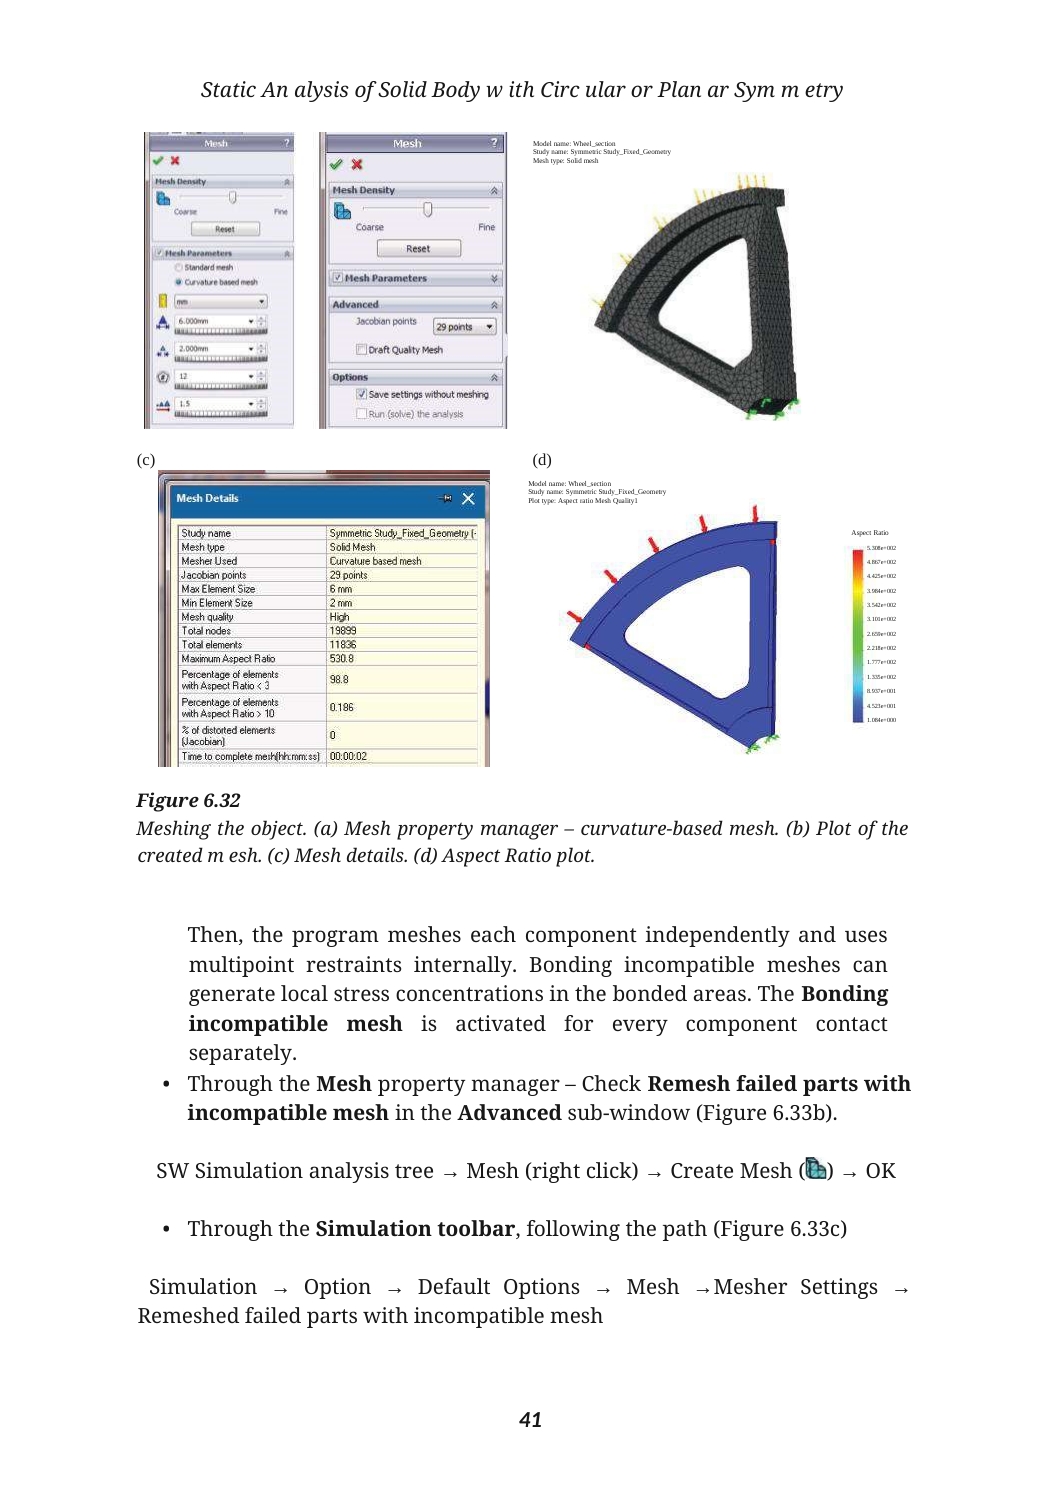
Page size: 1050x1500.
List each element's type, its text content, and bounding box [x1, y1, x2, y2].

list Through the Simulation toolbar, following the path (Figure 6.33c) [162, 1214, 912, 1243]
text Meshing the object. (a) Mesh property manager – curvature-based mesh. (b) Plot of the created m esh. (c) Mesh details. (d) Aspect Ratio plot. [136, 815, 911, 868]
picture [144, 132, 508, 429]
picture [532, 140, 801, 421]
text SW Simulation analysis tree → Mesh (right click) → Create Mesh () → OK [136, 1156, 913, 1184]
subtitle Figure 6.32 [136, 787, 913, 813]
text (c) (d) [137, 450, 913, 469]
text Then, the program meshes each component independently and uses multipoint restraints internally. Bonding incompatible meshes can generate local stress concentrations in the bonded areas. The Bonding incompatible mesh is activated for every component contact separately. [187, 920, 888, 1067]
list Through the Mesh property manager – Check Remesh failed parts with incompatible mesh in the Advanced sub-window (Figure 6.33b). [162, 1069, 912, 1127]
text Simulation → Option → Default Options → Mesh →Mesher Settings → Remeshed failed parts with incompatible mesh [136, 1272, 912, 1330]
picture [805, 1157, 827, 1179]
picture [527, 482, 897, 755]
picture [158, 470, 490, 767]
